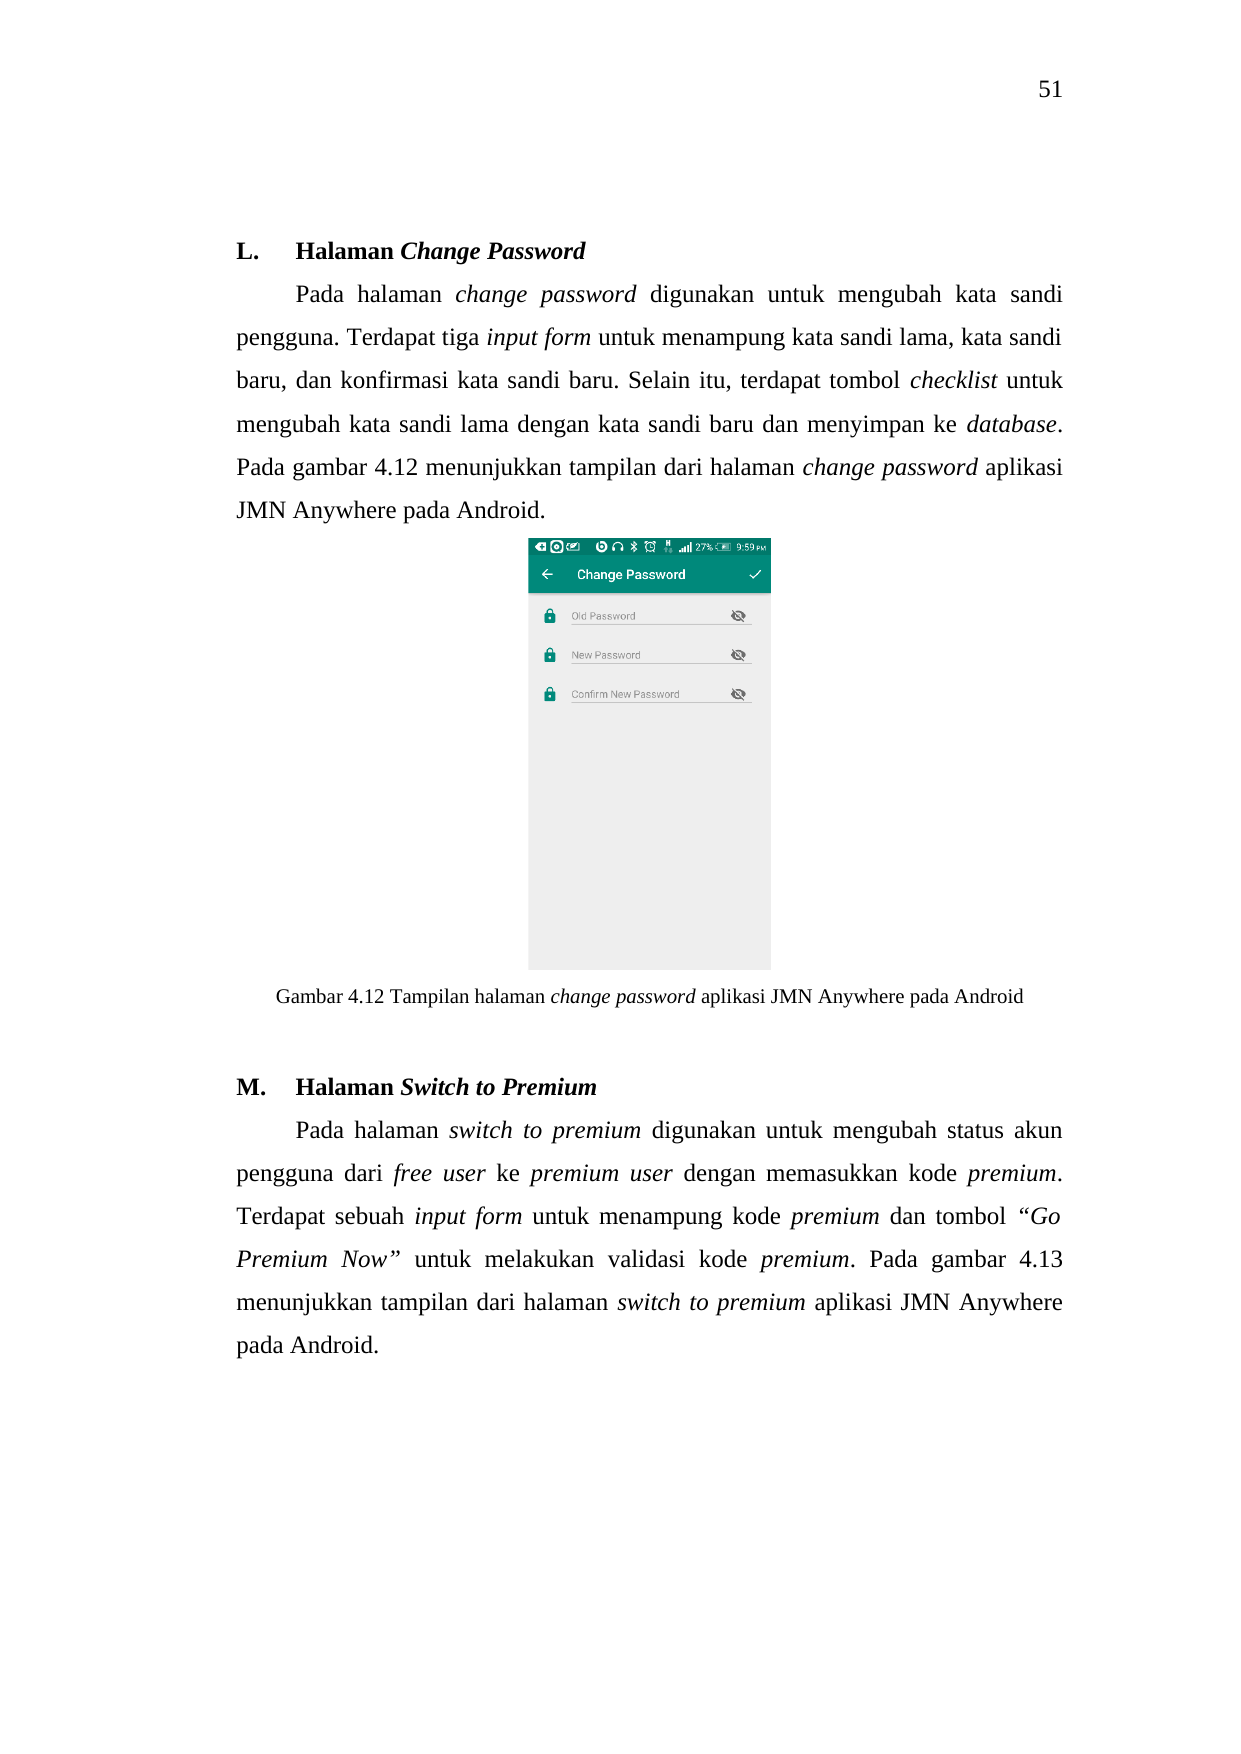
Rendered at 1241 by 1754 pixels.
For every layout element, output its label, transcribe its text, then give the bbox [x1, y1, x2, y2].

list Halaman Change Password [236, 236, 1063, 265]
picture [528, 538, 771, 970]
text Pada halaman switch to premium digunakan untuk mengubah status akun pengguna dari free user ke premium user dengan memasukkan kode premium. Terdapat sebuah input form untuk menampung kode premium dan tombol “Go Premium Now” untuk melakukan validasi kode premium. Pada gambar 4.13 menunjukkan tampilan dari halaman switch to premium aplikasi JMN Anywhere pada Android. [236, 1115, 1063, 1359]
text Pada halaman change password digunakan untuk mengubah kata sandi pengguna. Terdapat tiga input form untuk menampung kata sandi lama, kata sandi baru, dan konfirmasi kata sandi baru. Selain itu, terdapat tombol checklist untuk mengubah kata sandi lama dengan kata sandi baru dan menyimpan ke database. Pada gambar 4.12 menunjukkan tampilan dari halaman change password aplikasi JMN Anywhere pada Android. [236, 279, 1063, 524]
text Gambar 4.12 Tampilan halaman change password aplikasi JMN Anywhere pada Android [236, 984, 1063, 1008]
list Halaman Switch to Premium [236, 1072, 1063, 1101]
